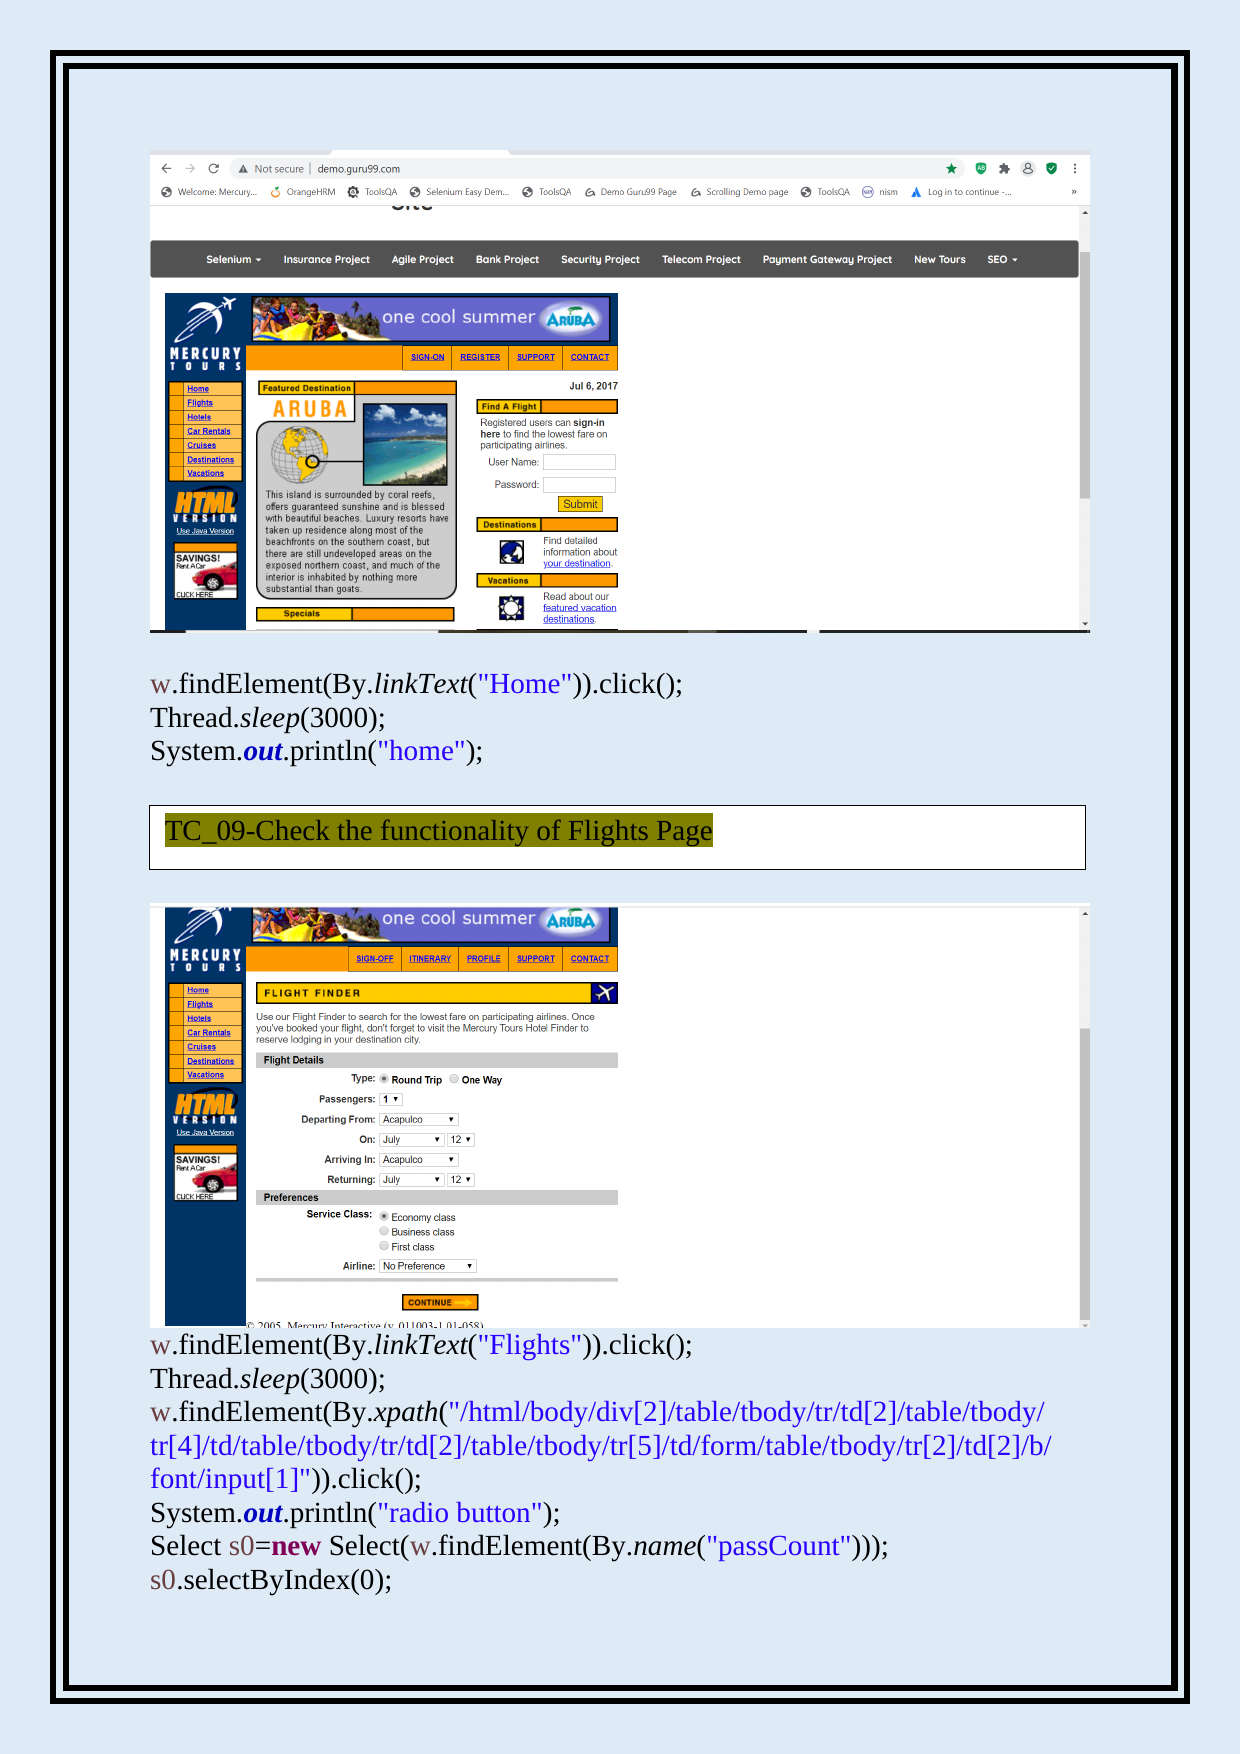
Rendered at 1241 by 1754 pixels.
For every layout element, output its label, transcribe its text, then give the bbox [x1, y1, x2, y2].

text w.findElement(By.xpath("/html/body/div[2]/table/tbody/tr/td[2]/table/tbody/tr[4]/td/table/tbody/tr/td[2]/table/tbody/tr[5]/td/form/table/tbody/tr[2]/td[2]/b/font/input[1]")).click(); [150, 1394, 1090, 1495]
text System.out.println("home"); [150, 733, 1090, 767]
text s0.selectByIndex(0); [150, 1562, 1090, 1596]
text Thread.sleep(3000); [150, 700, 1090, 733]
text w.findElement(By.linkText("Home")).click(); [150, 666, 1090, 700]
text w.findElement(By.linkText("Flights")).click(); [150, 1328, 1090, 1361]
text Select s0=new Select(w.findElement(By.name("passCount"))); [150, 1528, 1090, 1562]
picture [150, 150, 1091, 633]
text System.out.println("radio button"); [150, 1495, 1090, 1528]
picture [150, 903, 1091, 1328]
text Thread.sleep(3000); [150, 1361, 1090, 1394]
